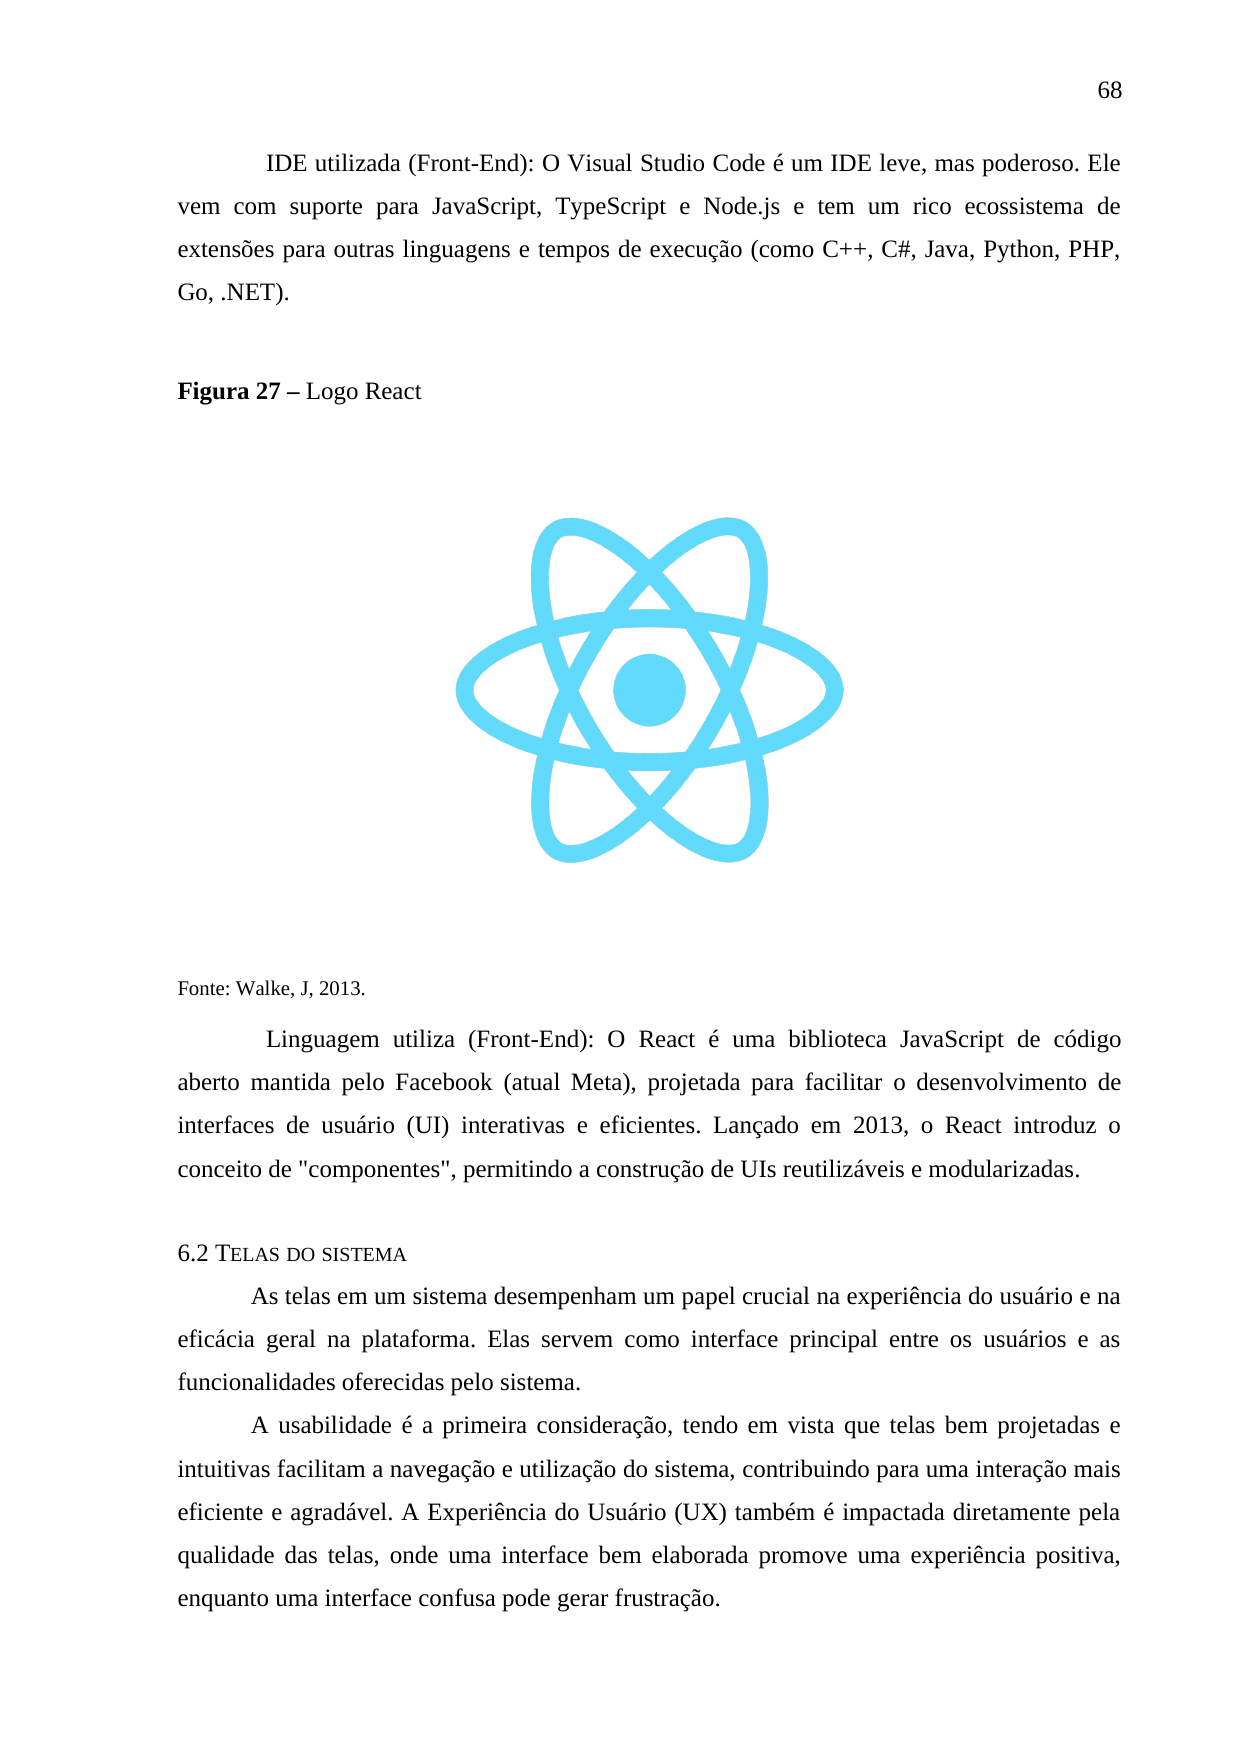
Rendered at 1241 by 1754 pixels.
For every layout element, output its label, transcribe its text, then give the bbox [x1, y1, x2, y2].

text Linguagem utiliza (Front-End): O React é uma biblioteca JavaScript de código aberto mantida pelo Facebook (atual Meta), projetada para facilitar o desenvolvimento de interfaces de usuário (UI) interativas e eficientes. Lançado em 2013, o React introduz o conceito de "componentes", permitindo a construção de UIs reutilizáveis e modularizadas. [177, 1024, 1122, 1182]
text Fonte: Walke, J, 2013. [177, 976, 1122, 1000]
text IDE utilizada (Front-End): O Visual Studio Code é um IDE leve, mas poderoso. Ele vem com suporte para JavaScript, TypeScript e Node.js e tem um rico ecossistema de extensões para outras linguagens e tempos de execução (como C++, C#, Java, Python, PHP, Go, .NET). [177, 148, 1122, 306]
picture [261, 431, 1038, 949]
text A usabilidade é a primeira consideração, tendo em vista que telas bem projetadas e intuitivas facilitam a navegação e utilização do sistema, contribuindo para uma interação mais eficiente e agradável. A Experiência do Usuário (UX) também é impactada diretamente pela qualidade das telas, onde uma interface bem elaborada promove uma experiência positiva, enquanto uma interface confusa pode gerar frustração. [177, 1411, 1122, 1612]
subtitle 6.2 Telas do sistema [177, 1238, 1122, 1267]
text As telas em um sistema desempenham um papel crucial na experiência do usuário e na eficácia geral na plataforma. Elas servem como interface principal entre os usuários e as funcionalidades oferecidas pelo sistema. [177, 1281, 1122, 1396]
